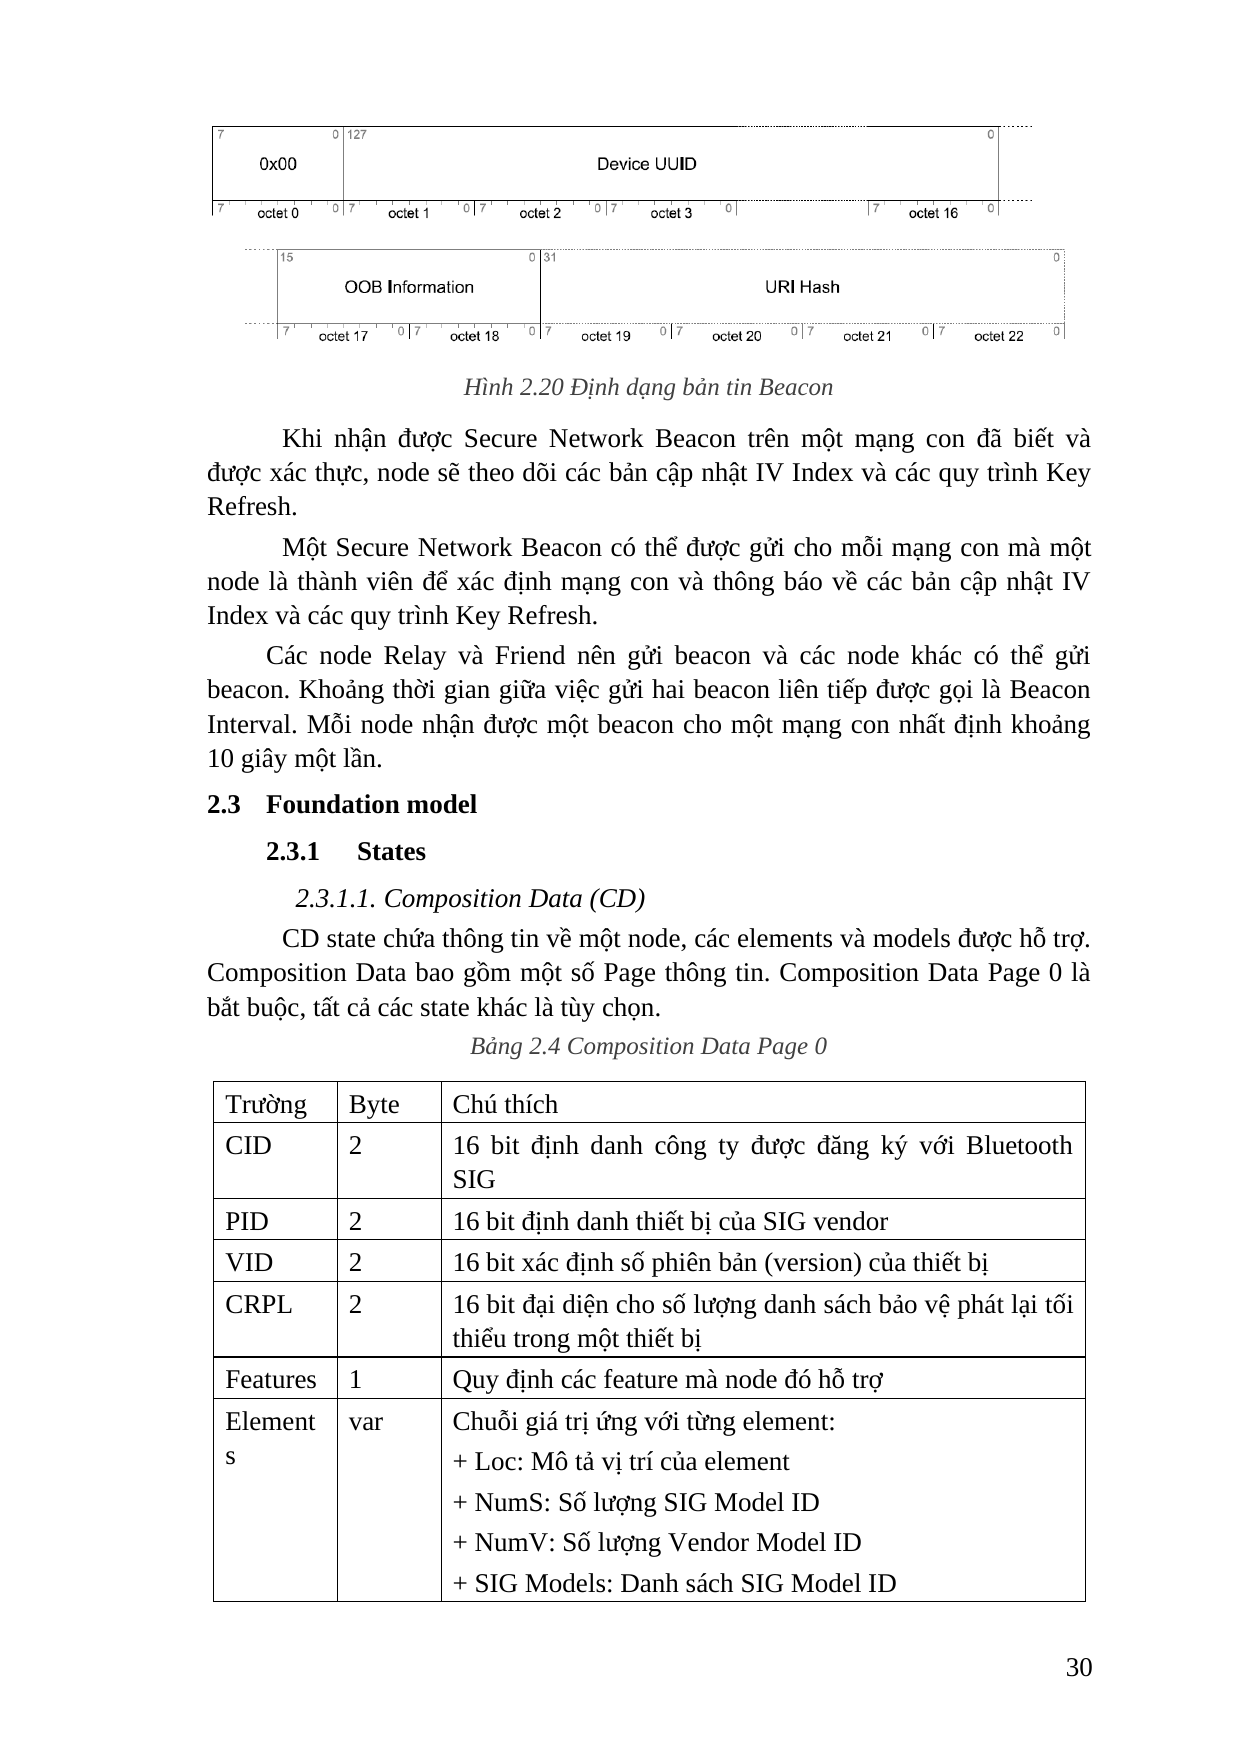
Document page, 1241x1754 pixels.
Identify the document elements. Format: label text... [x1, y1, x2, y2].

table_cell CID [214, 1123, 337, 1198]
table_header Byte [338, 1082, 441, 1122]
table_cell 2 [338, 1282, 441, 1356]
table_cell 1 [338, 1358, 441, 1398]
table_cell VID [214, 1240, 337, 1281]
text Một Secure Network Beacon có thể được gửi cho mỗi mạng con mà một node là thành viên để xác định mạng con và thông báo về các bản cập nhật IV Index và các quy trình Key Refresh. [207, 531, 1092, 630]
table_cell 16 bit định danh thiết bị của SIG vendor [442, 1199, 1085, 1239]
table_header Trường [214, 1082, 337, 1122]
table_cell PID [214, 1199, 337, 1239]
table_cell Quy định các feature mà node đó hỗ trợ [442, 1358, 1085, 1398]
table_cell Elements [214, 1399, 337, 1601]
table_cell 16 bit định danh công ty được đăng ký với Bluetooth SIG [442, 1123, 1085, 1198]
table_cell 16 bit đại diện cho số lượng danh sách bảo vệ phát lại tối thiểu trong một thiết bị [442, 1282, 1085, 1356]
text CD state chứa thông tin về một node, các elements và models được hỗ trợ. Composition Data bao gồm một số Page thông tin. Composition Data Page 0 là bắt buộc, tất cả các state khác là tùy chọn. [207, 922, 1092, 1022]
table_cell 2 [338, 1199, 441, 1239]
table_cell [442, 1399, 1085, 1601]
table_cell 2 [338, 1123, 441, 1198]
text Khi nhận được Secure Network Beacon trên một mạng con đã biết và được xác thực, node sẽ theo dõi các bản cập nhật IV Index và các quy trình Key Refresh. [207, 422, 1092, 521]
subtitle Composition Data (CD) [207, 882, 1092, 913]
table_cell var [338, 1399, 441, 1601]
subtitle Foundation model [207, 789, 1092, 820]
table_cell Features [214, 1358, 337, 1398]
text Các node Relay và Friend nên gửi beacon và các node khác có thể gửi beacon. Khoảng thời gian giữa việc gửi hai beacon liên tiếp được gọi là Beacon Interval. Mỗi node nhận được một beacon cho một mạng con nhất định khoảng 10 giây một lần. [207, 639, 1092, 773]
table_header Chú thích [442, 1082, 1085, 1122]
subtitle States [266, 835, 1092, 866]
table_cell 2 [338, 1240, 441, 1281]
table_cell CRPL [214, 1282, 337, 1356]
table_cell 16 bit xác định số phiên bản (version) của thiết bị [442, 1240, 1085, 1281]
